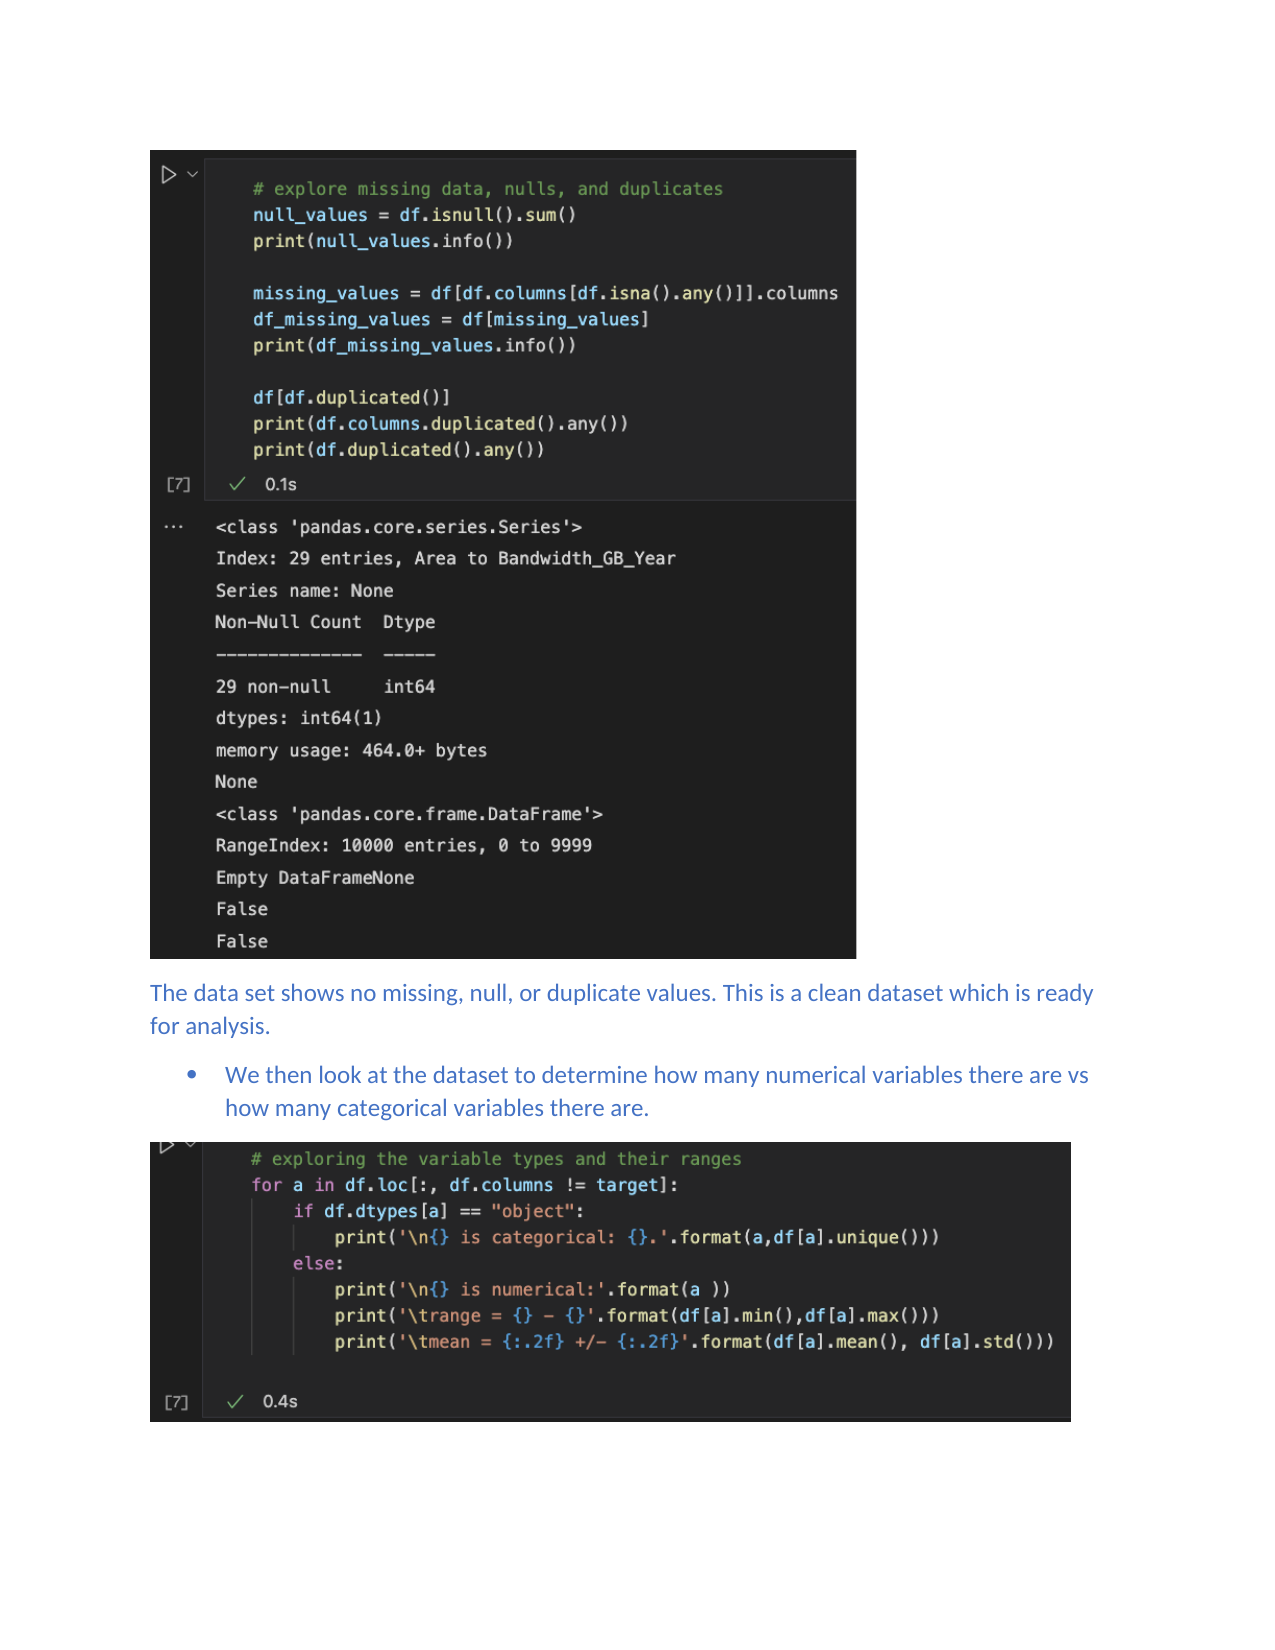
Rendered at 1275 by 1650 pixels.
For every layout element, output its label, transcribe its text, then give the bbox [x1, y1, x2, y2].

text The data set shows no missing, null, or duplicate values. This is a clean dataset which is ready for analysis. [150, 977, 1125, 1041]
list We then look at the dataset to determine how many numerical variables there are vs how many categorical variables there are. [187, 1060, 1125, 1123]
picture [150, 150, 857, 959]
picture [150, 1142, 1071, 1422]
